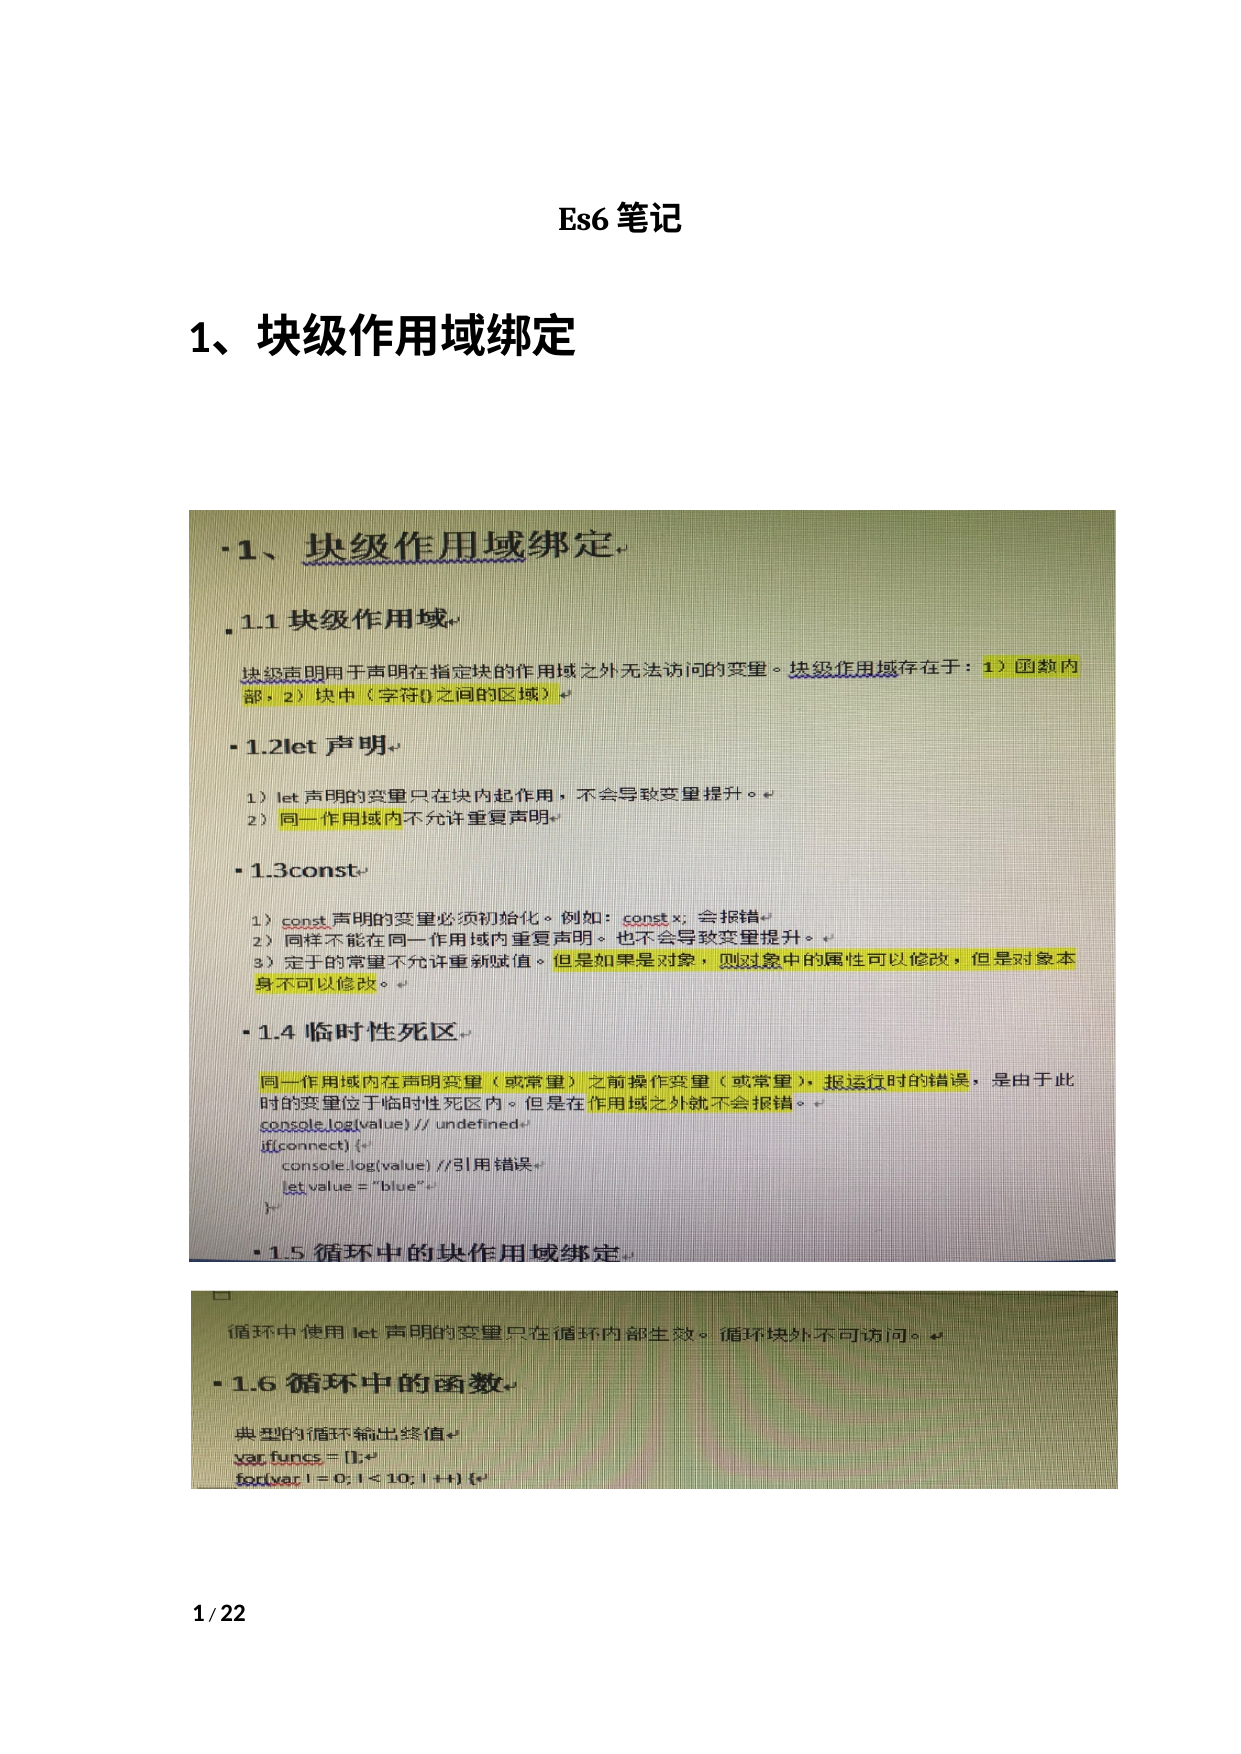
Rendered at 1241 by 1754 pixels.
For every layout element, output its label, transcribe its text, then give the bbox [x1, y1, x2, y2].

subtitle 1、块级作用域绑定 [187, 284, 1053, 381]
title Es6笔记 [187, 183, 1053, 248]
picture [192, 1291, 1118, 1489]
picture [189, 510, 1115, 1262]
